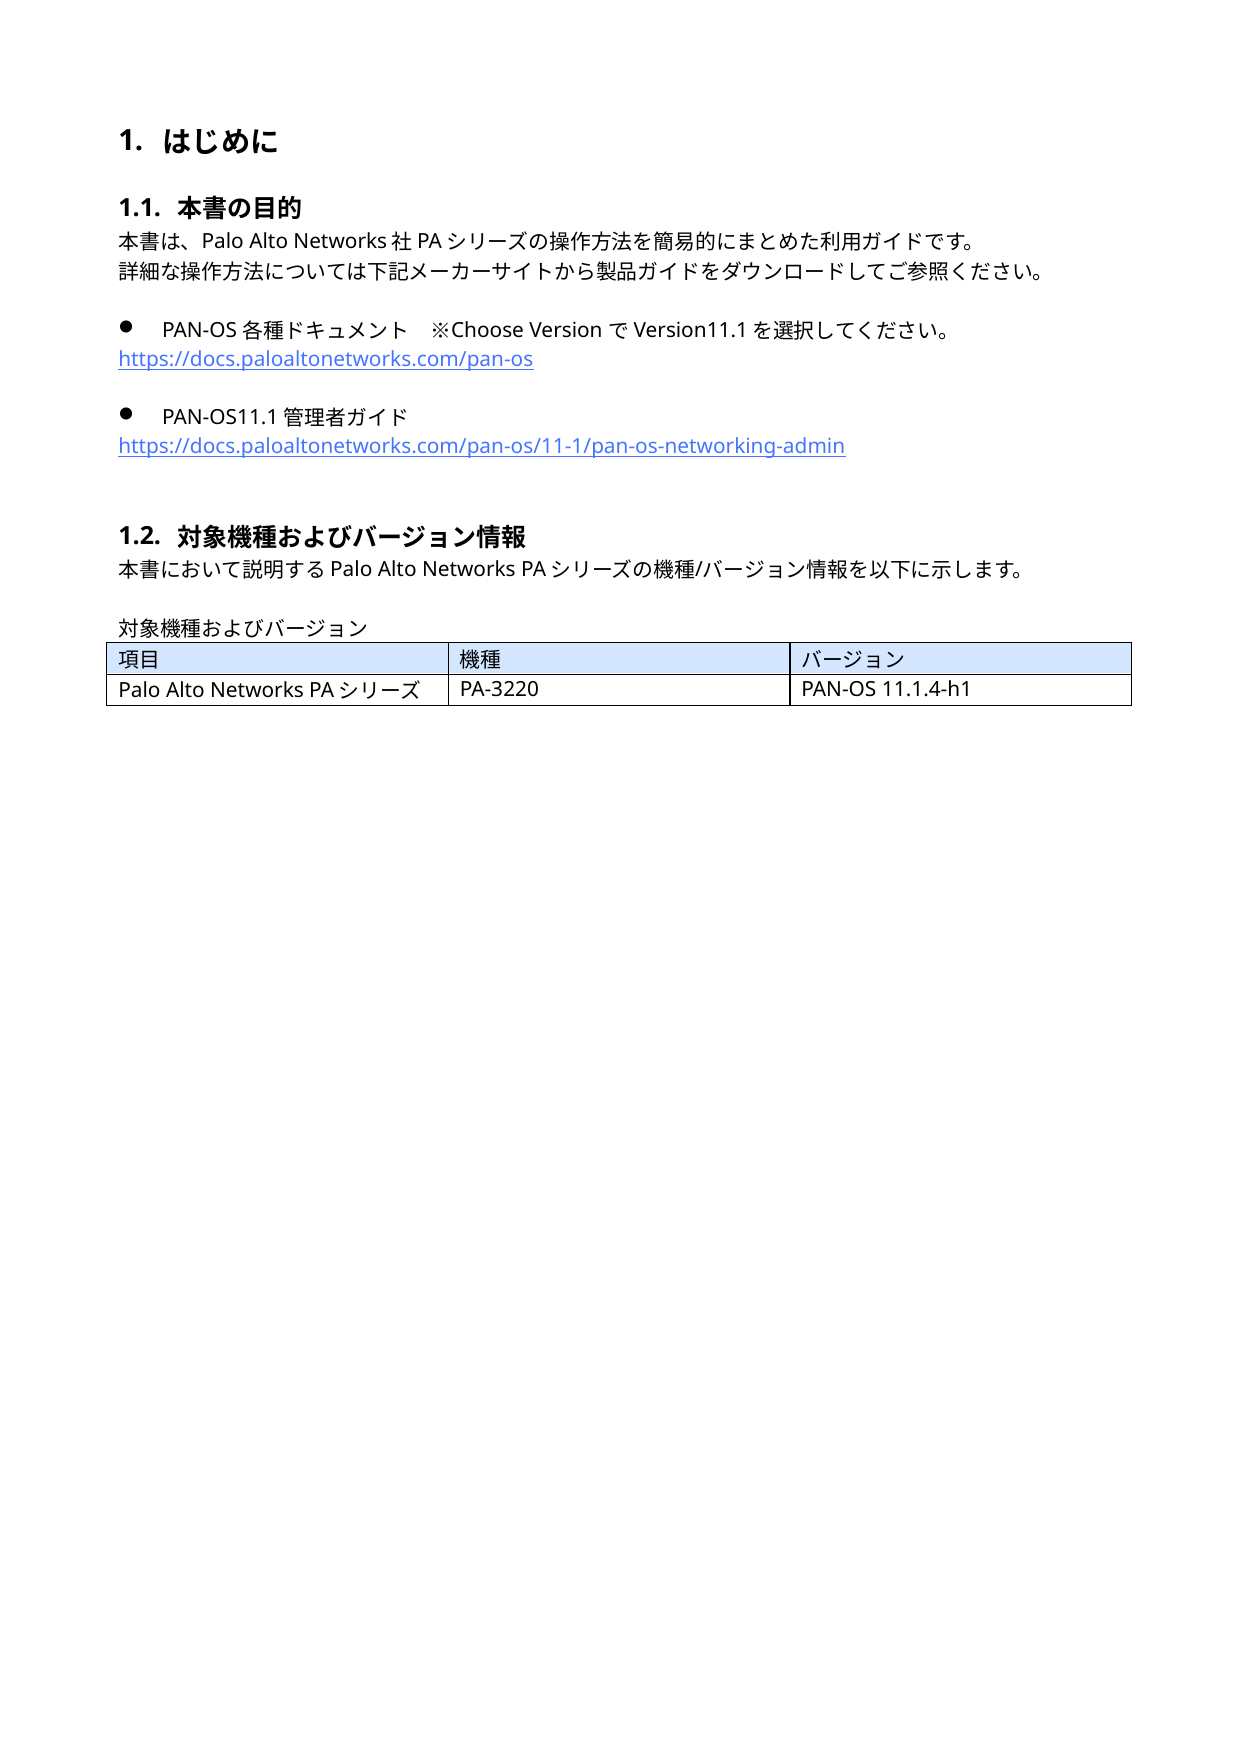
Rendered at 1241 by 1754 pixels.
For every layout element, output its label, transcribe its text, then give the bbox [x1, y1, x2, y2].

subtitle はじめに [118, 118, 1122, 161]
table_header 機種 [449, 643, 789, 673]
text https://docs.paloaltonetworks.com/pan-os [118, 344, 1122, 373]
text 本書は、Palo Alto Networks社 PAシリーズの操作方法を簡易的にまとめた利用ガイドです。 [118, 225, 1122, 256]
table_cell PA-3220 [449, 675, 789, 705]
text 詳細な操作方法については下記メーカーサイトから製品ガイドをダウンロードしてご参照ください。 [118, 256, 1122, 286]
table_header バージョン [791, 643, 1131, 673]
subtitle 本書の目的 [118, 189, 1122, 225]
table_cell Palo Alto Networks PAシリーズ [107, 675, 448, 705]
list PAN-OS 各種ドキュメント ※Choose Version で Version11.1を選択してください。 [118, 314, 1122, 344]
subtitle 対象機種およびバージョン情報 [118, 517, 1122, 553]
table_header 項目 [107, 643, 448, 673]
text https://docs.paloaltonetworks.com/pan-os/11-1/pan-os-networking-admin [118, 432, 1122, 460]
text 本書において説明するPalo Alto Networks PAシリーズの機種/バージョン情報を以下に示します。 [118, 553, 1122, 583]
list PAN-OS11.1 管理者ガイド [118, 401, 1122, 432]
table_cell PAN-OS 11.1.4-h1 [791, 675, 1131, 705]
text 対象機種およびバージョン [118, 612, 1122, 642]
